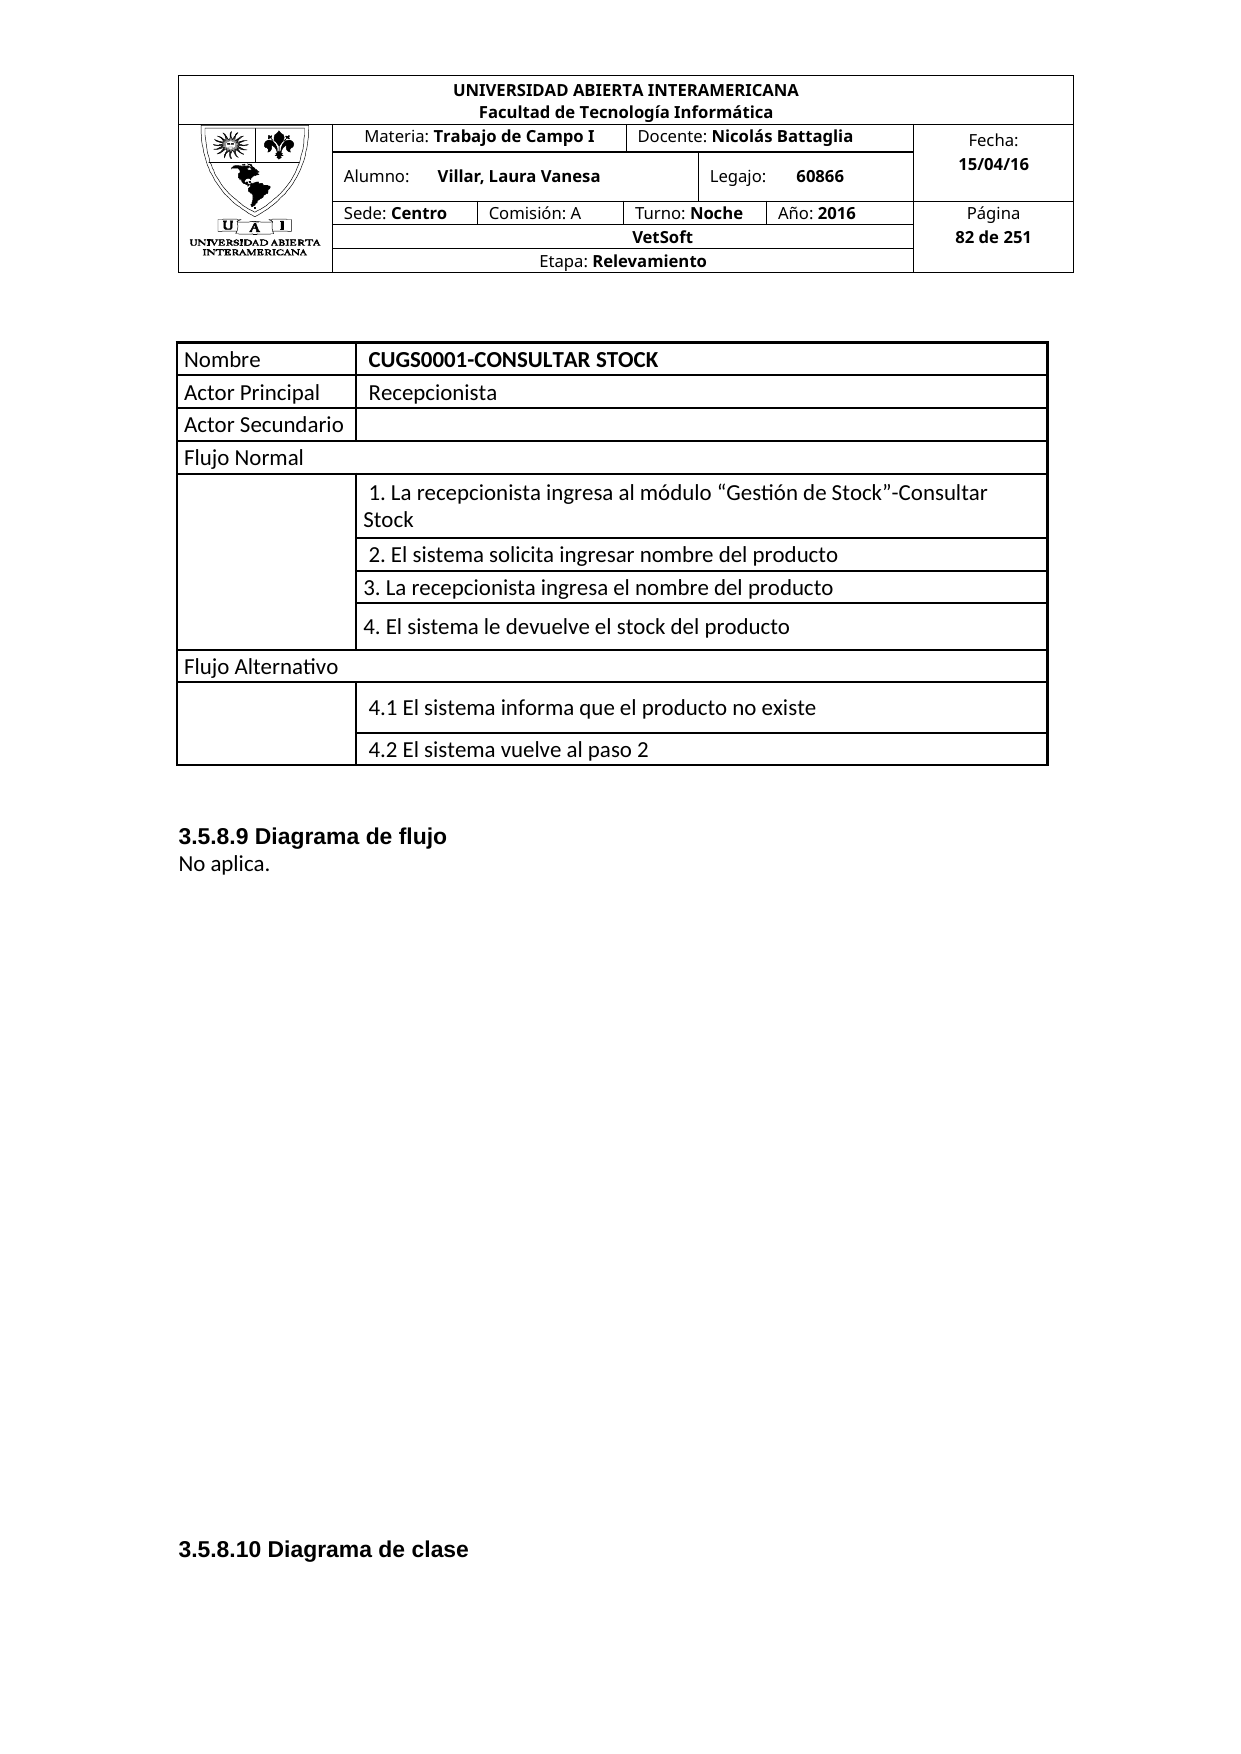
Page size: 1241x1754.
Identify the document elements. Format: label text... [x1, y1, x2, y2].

table_cell Recepcionista [357, 376, 1046, 407]
table_header CUGS0001-CONSULTAR STOCK [357, 344, 1046, 374]
subtitle 3.5.8.10 Diagrama de clase [178, 1536, 1062, 1563]
table_cell Flujo Normal [178, 442, 1046, 473]
table_cell 4.1 El sistema informa que el producto no existe [357, 683, 1046, 732]
table_cell Actor Secundario [178, 409, 355, 440]
text No aplica. [178, 849, 1062, 878]
table_cell 4.2 El sistema vuelve al paso 2 [357, 734, 1046, 764]
table_cell 1. La recepcionista ingresa al módulo “Gestión de Stock”-Consultar Stock [357, 475, 1046, 537]
table_cell 3. La recepcionista ingresa el nombre del producto [357, 572, 1046, 602]
subtitle 3.5.8.9 Diagrama de flujo [178, 823, 1062, 849]
table_cell [178, 475, 355, 648]
table_header Nombre [178, 344, 355, 374]
table_cell Flujo Alternativo [178, 651, 1046, 681]
table_cell 4. El sistema le devuelve el stock del producto [357, 604, 1046, 648]
table_cell Actor Principal [178, 376, 355, 407]
table_cell [357, 409, 1046, 440]
table_cell 2. El sistema solicita ingresar nombre del producto [357, 539, 1046, 569]
table_cell [178, 683, 355, 764]
